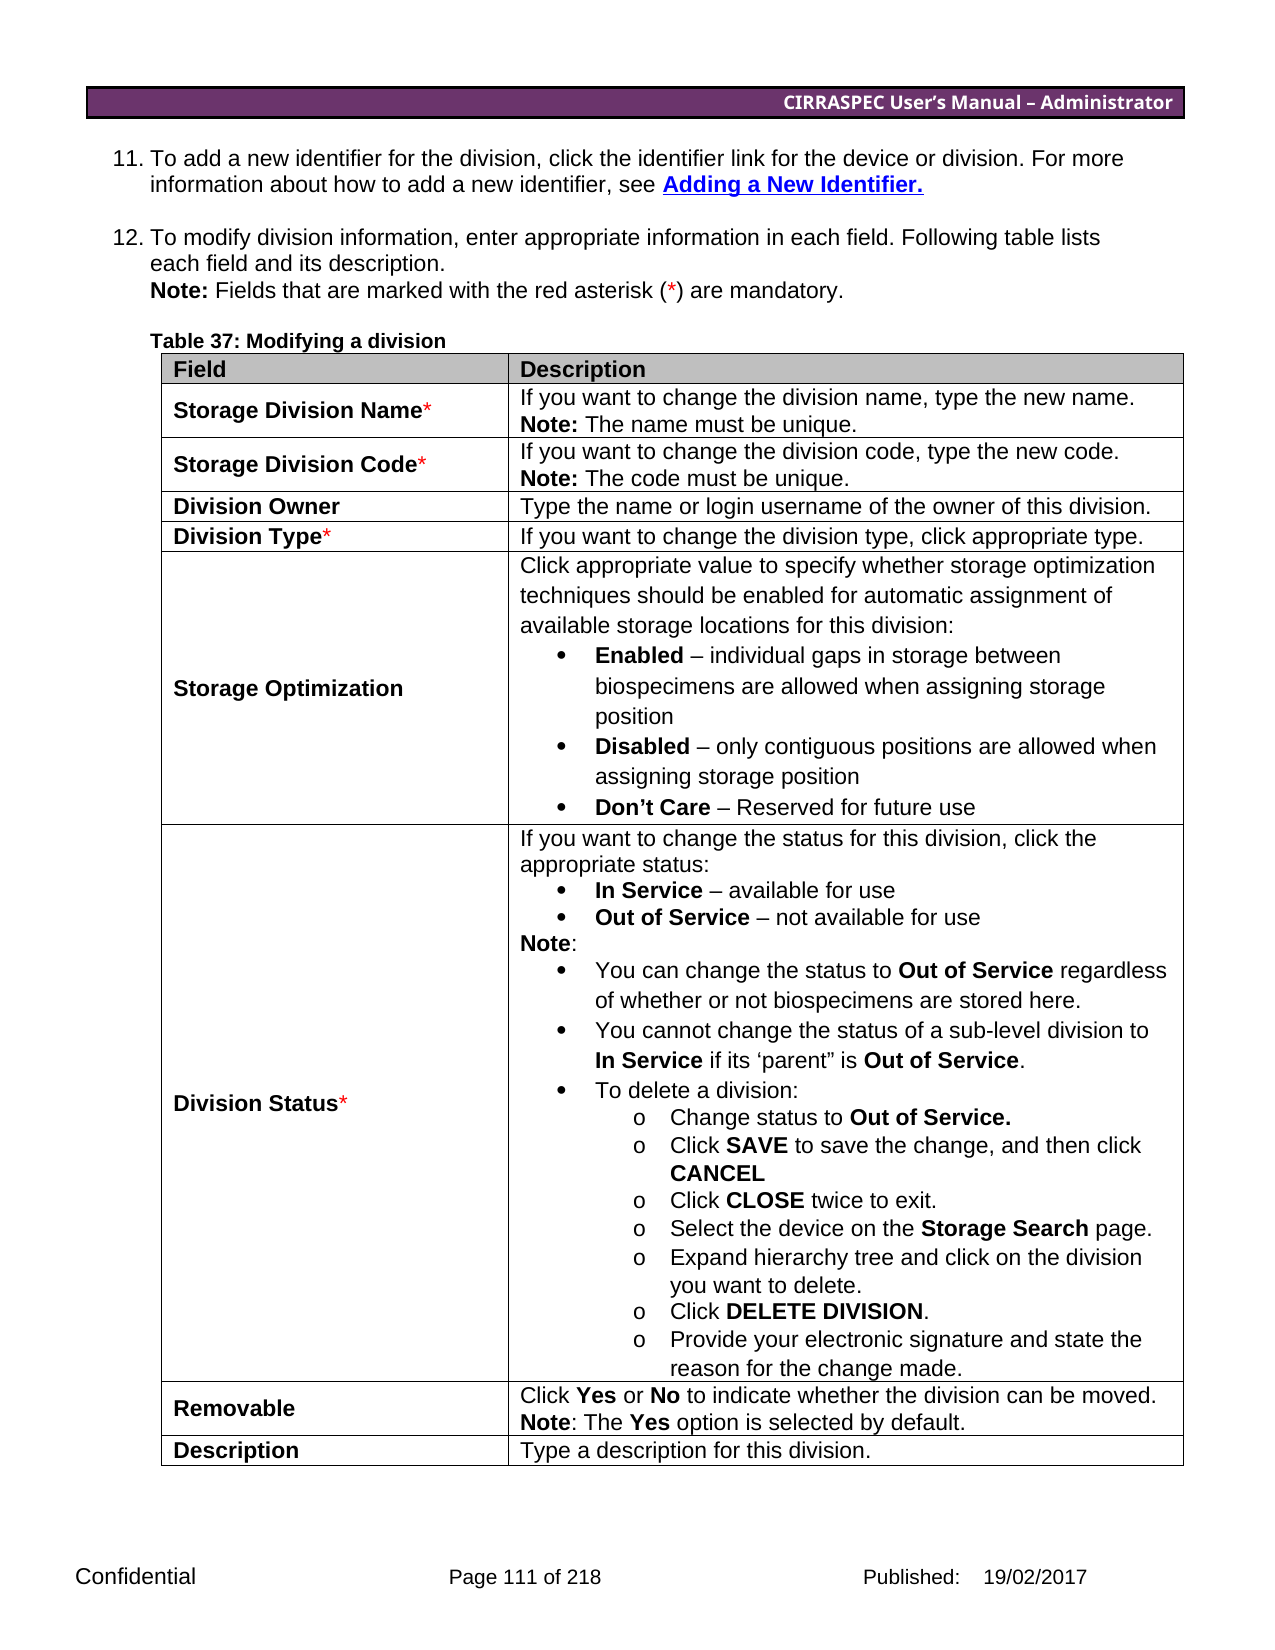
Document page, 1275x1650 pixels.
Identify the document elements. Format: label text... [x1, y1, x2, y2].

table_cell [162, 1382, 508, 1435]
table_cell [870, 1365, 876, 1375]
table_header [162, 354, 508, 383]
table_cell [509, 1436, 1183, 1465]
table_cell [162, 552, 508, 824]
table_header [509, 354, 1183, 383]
text Note: Fields that are marked with the red asterisk (*) are mandatory. [75, 277, 1124, 303]
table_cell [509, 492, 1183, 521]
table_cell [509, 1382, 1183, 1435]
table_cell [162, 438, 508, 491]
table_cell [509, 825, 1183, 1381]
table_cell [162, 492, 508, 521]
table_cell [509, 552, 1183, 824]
list To add a new identifier for the division, click the identifier link for the device or division. For more information about how to add a new identifier, see Adding a New Identifier. [112, 145, 1181, 198]
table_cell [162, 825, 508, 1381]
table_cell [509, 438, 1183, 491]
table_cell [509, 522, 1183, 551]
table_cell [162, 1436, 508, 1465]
list To modify division information, enter appropriate information in each field. Following table lists each field and its description. [112, 224, 1106, 277]
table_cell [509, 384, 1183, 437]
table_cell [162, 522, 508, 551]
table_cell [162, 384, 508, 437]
